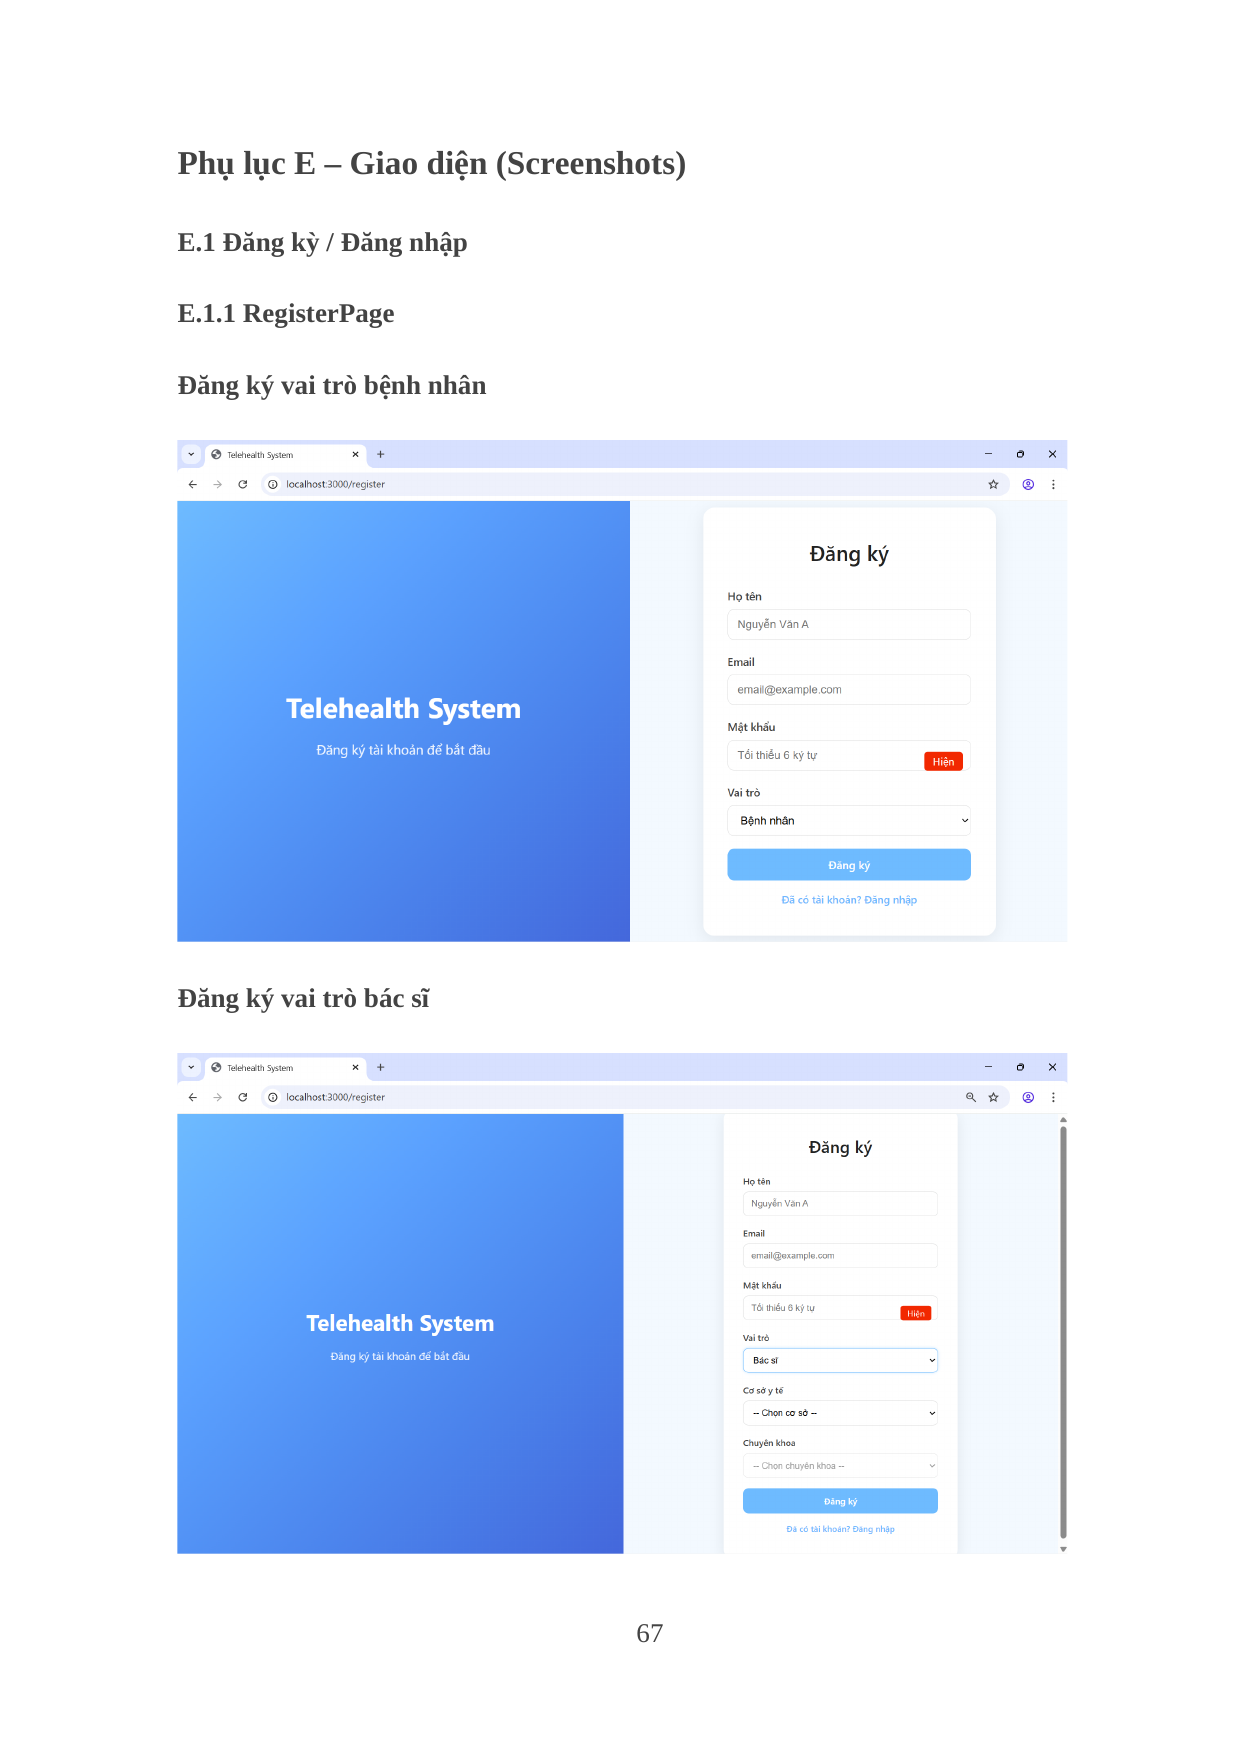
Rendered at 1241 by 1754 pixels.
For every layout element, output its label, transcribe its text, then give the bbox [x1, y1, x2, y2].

text E.1.1 RegisterPage [177, 297, 1122, 328]
text Đăng ký vai trò bác sĩ [177, 982, 1122, 1013]
picture [177, 440, 1068, 942]
text E.1 Đăng kỳ / Đăng nhập [177, 226, 1122, 257]
text Đăng ký vai trò bệnh nhân [177, 369, 1122, 400]
text Phụ lục E – Giao diện (Screenshots) [177, 143, 1122, 181]
picture [177, 1053, 1068, 1554]
